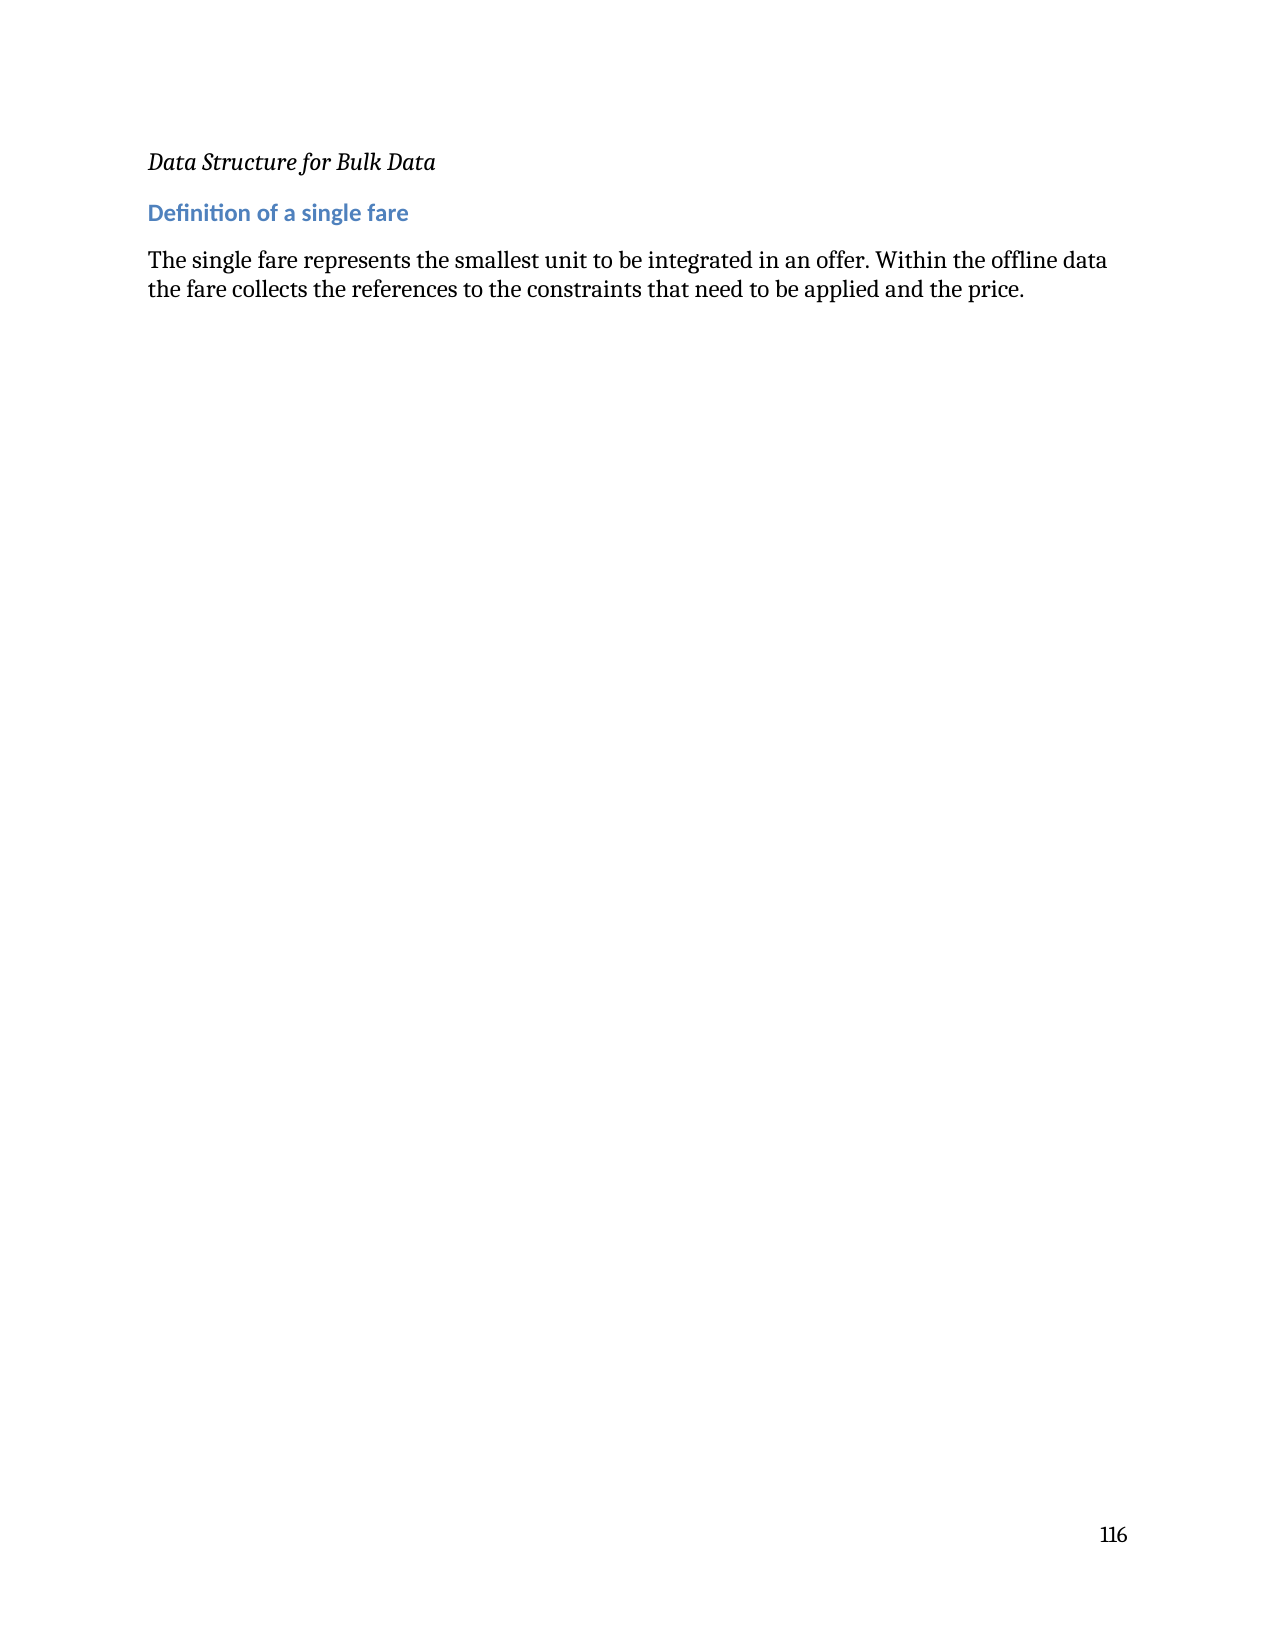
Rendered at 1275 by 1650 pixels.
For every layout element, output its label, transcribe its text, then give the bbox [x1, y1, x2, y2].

text Data Structure for Bulk Data [148, 148, 1127, 176]
text The single fare represents the smallest unit to be integrated in an offer. Within the offline data the fare collects the references to the constraints that need to be applied and the price. [148, 246, 1127, 304]
subtitle Definition of a single fare [148, 197, 1127, 228]
